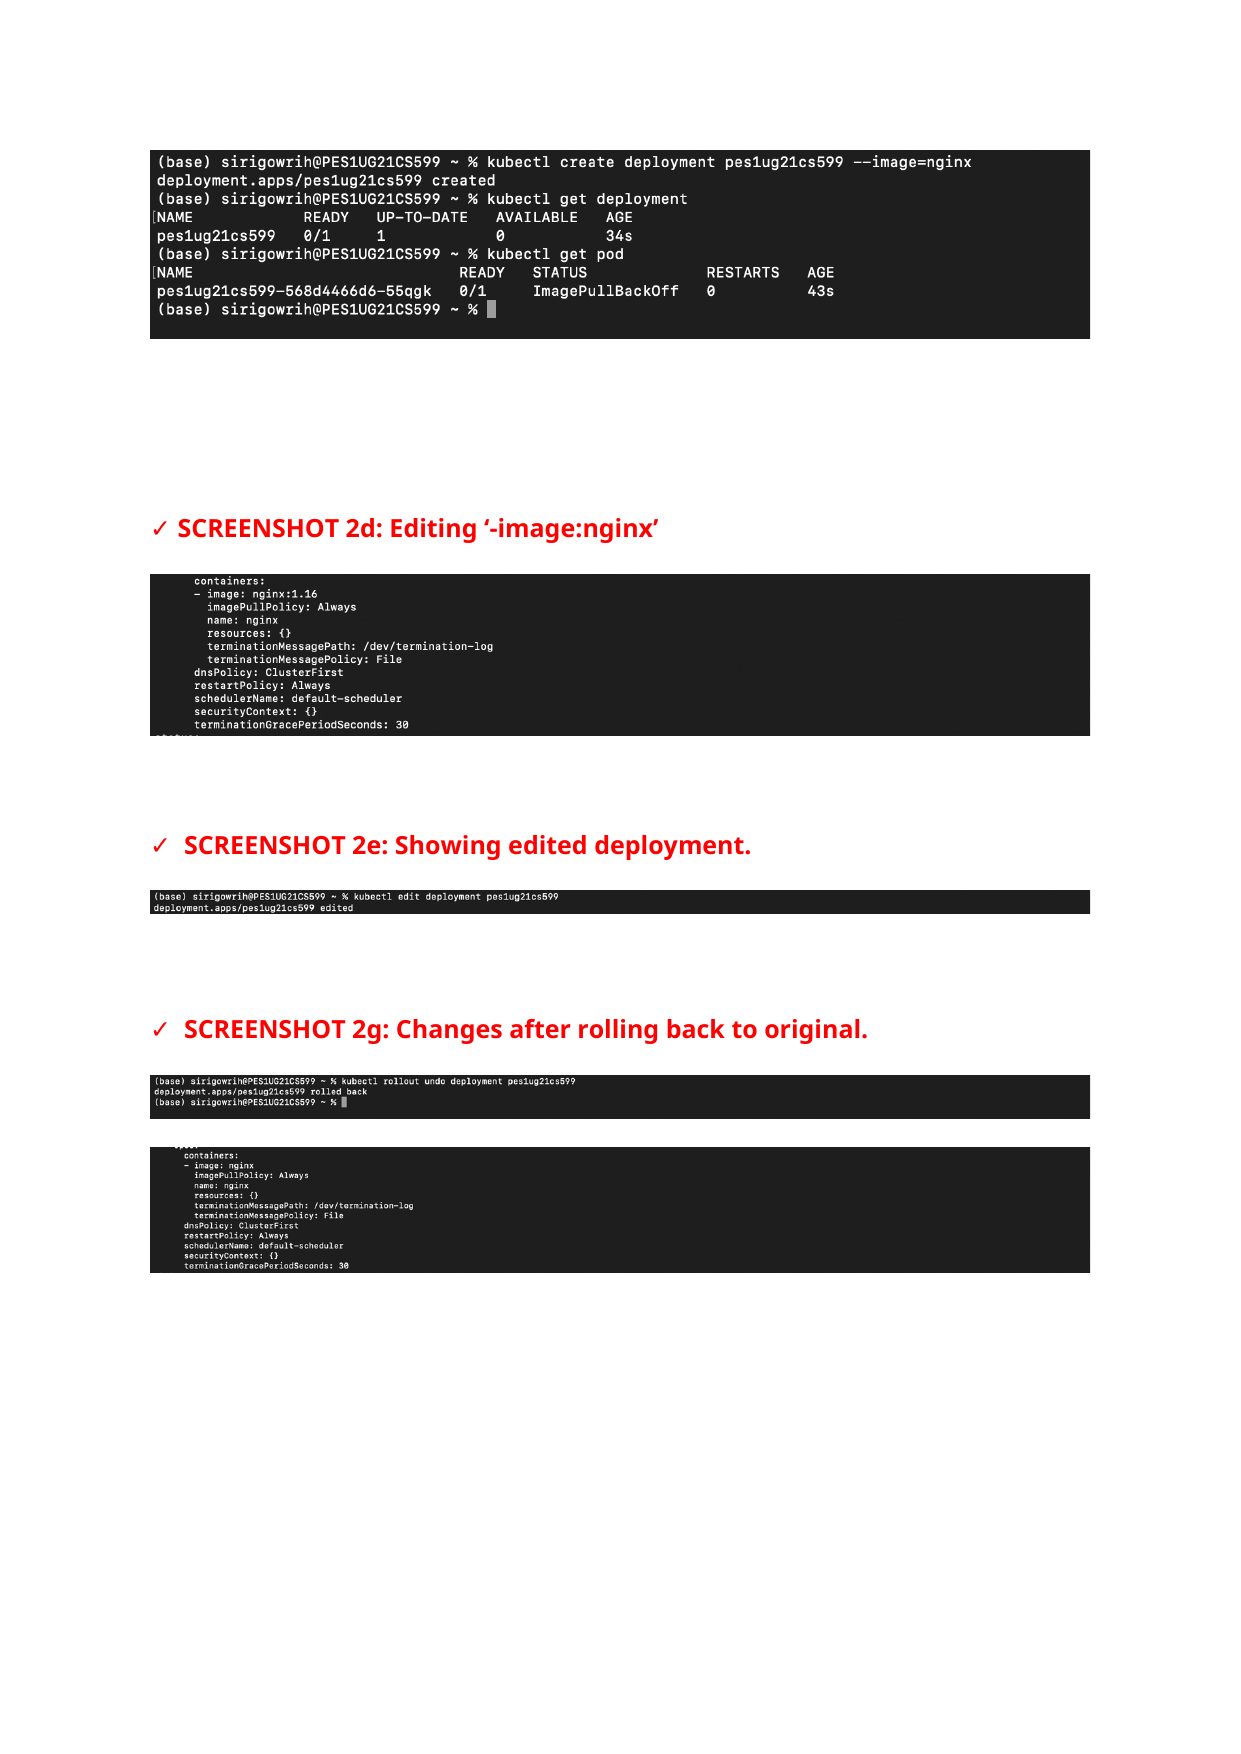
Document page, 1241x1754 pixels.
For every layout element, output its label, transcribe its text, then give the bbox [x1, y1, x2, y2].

picture [150, 574, 1091, 736]
picture [150, 890, 1091, 914]
picture [150, 1075, 1091, 1119]
text ✓ SCREENSHOT 2e: Showing edited deployment. [150, 828, 1090, 862]
text ✓ SCREENSHOT 2g: Changes after rolling back to original. [150, 1012, 1090, 1046]
picture [150, 150, 1091, 339]
text ✓ SCREENSHOT 2d: Editing ‘-image:nginx’ [150, 511, 1090, 545]
picture [150, 1147, 1091, 1273]
